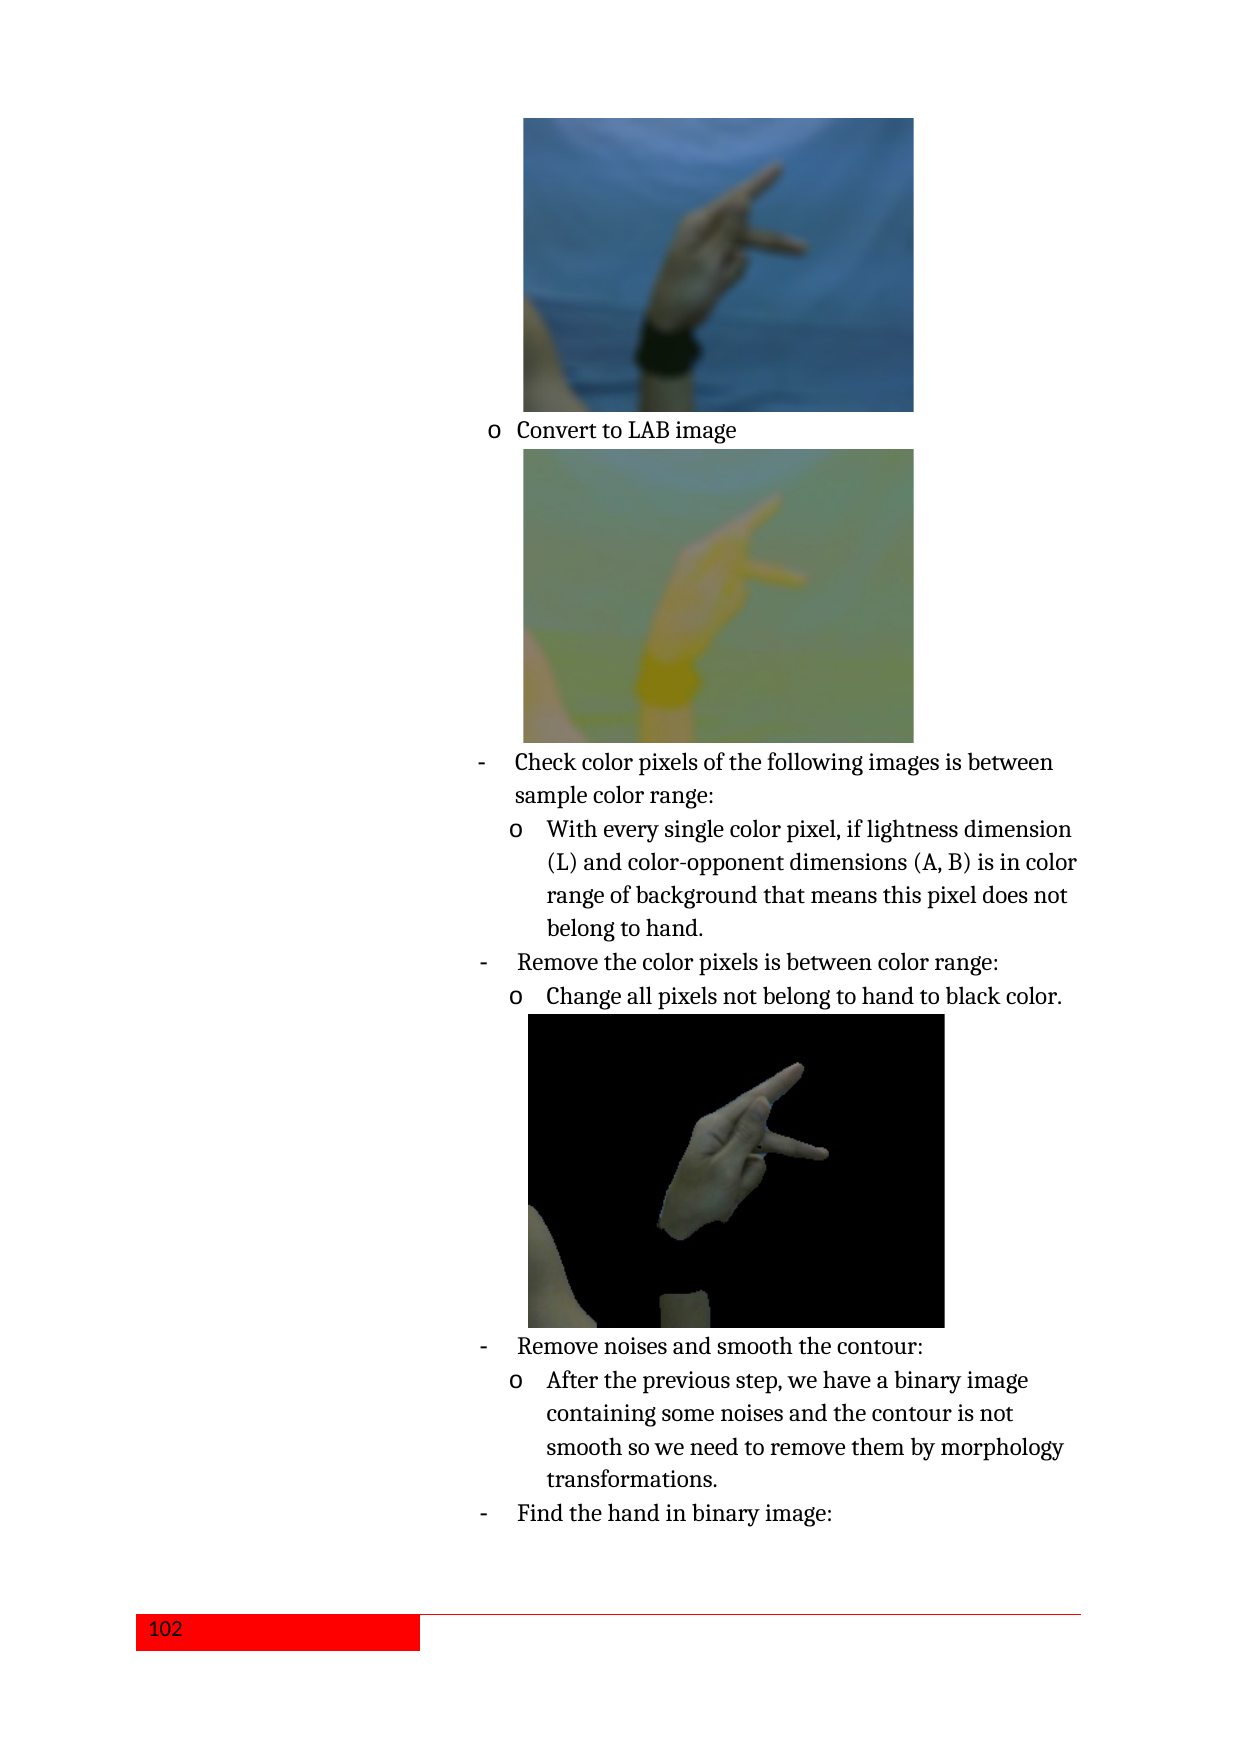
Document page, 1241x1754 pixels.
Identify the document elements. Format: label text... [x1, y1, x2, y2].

list Find the hand in binary image: [479, 1498, 1092, 1528]
list Check color pixels of the following images is between sample color range: [477, 747, 1092, 809]
list With every single color pixel, if lightness dimension (L) and color-opponent dimensions (A, B) is in color range of background that means this pixel does not belong to hand. [509, 813, 1092, 942]
list Convert to LAB image [487, 415, 1092, 445]
list Remove noises and smooth the contour: [479, 1331, 1092, 1361]
picture [523, 449, 914, 743]
picture [528, 1014, 945, 1328]
picture [523, 118, 914, 412]
list Change all pixels not belong to hand to black color. [509, 981, 1092, 1010]
list After the previous step, we have a binary image containing some noises and the contour is not smooth so we need to remove them by morphology transformations. [509, 1365, 1092, 1494]
list Remove the color pixels is between color range: [479, 947, 1092, 976]
